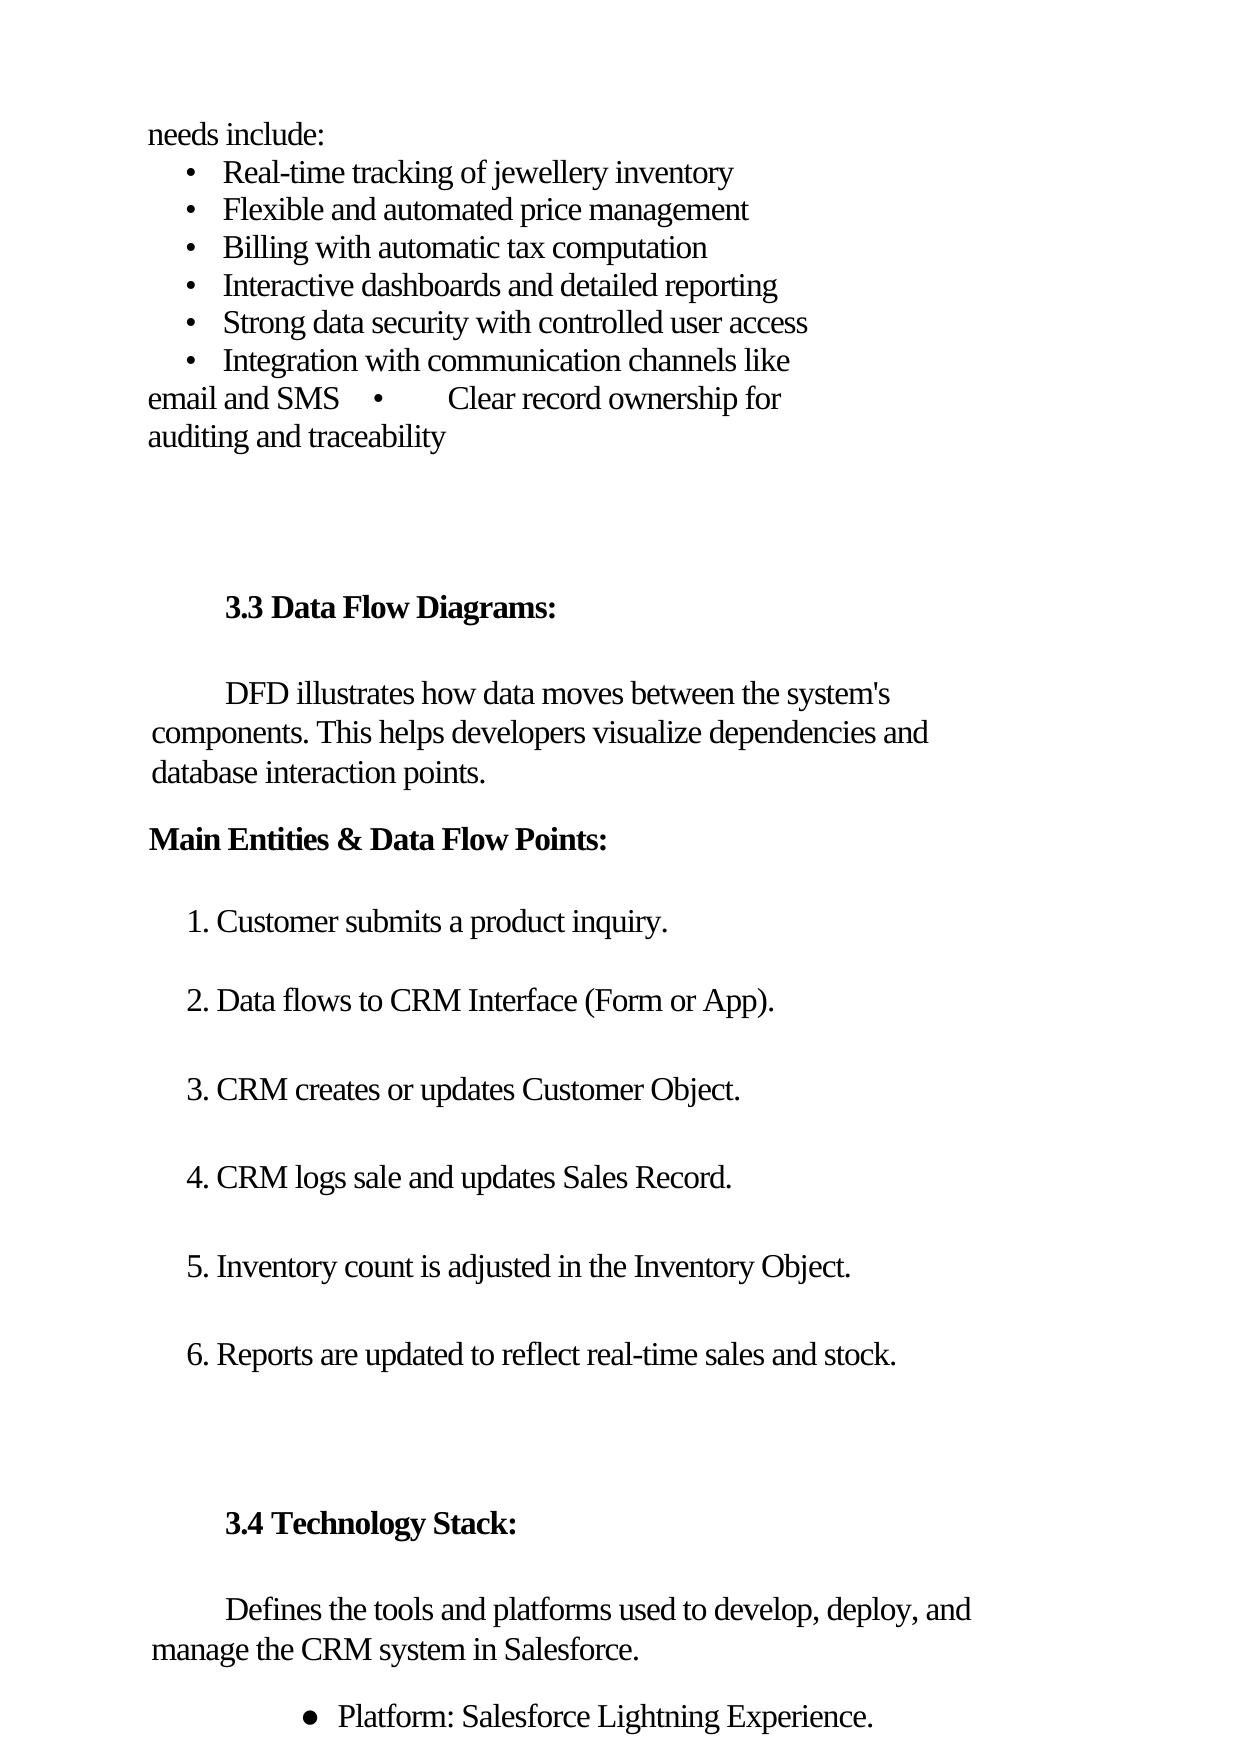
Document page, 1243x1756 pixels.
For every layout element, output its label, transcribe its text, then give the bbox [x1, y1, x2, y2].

text 3.3 Data Flow Diagrams: [225, 596, 1093, 624]
text 4. CRM logs sale and updates Sales Record. [186, 1168, 1093, 1194]
text 3. CRM creates or updates Customer Object. [186, 1079, 1093, 1105]
text ● Platform: Salesforce Lightning Experience. [300, 1707, 1093, 1732]
text 1. Customer submits a product inquiry. [186, 912, 1093, 937]
text 2. Data flows to CRM Interface (Form or App). [761, 991, 1093, 1016]
text needs include: • Real-time tracking of jewellery inventory • Flexible and automated price management • Billing with automatic tax computation • Interactive dashboards and detailed reporting • Strong data security with controlled user access • Integration with communication channels like email and SMS • Clear record ownership for auditing and traceability [147, 115, 853, 454]
text 2. Data flows to CRM Interface (Form or App). [186, 991, 590, 1016]
text DFD illustrates how data moves between the system's components. This helps developers visualize dependencies and database interaction points. [151, 672, 1033, 791]
text 6. Reports are updated to reflect real-time sales and stock. [186, 1345, 1093, 1371]
text 5. Inventory count is adjusted in the Inventory Object. [186, 1256, 1093, 1282]
text 3.4 Technology Stack: [225, 1512, 1093, 1540]
text 2. Data flows to CRM Interface (Form or App). [589, 991, 762, 1016]
text Main Entities & Data Flow Points: [148, 830, 1093, 855]
text Defines the tools and platforms used to develop, deploy, and manage the CRM system in Salesforce. [151, 1589, 1033, 1668]
